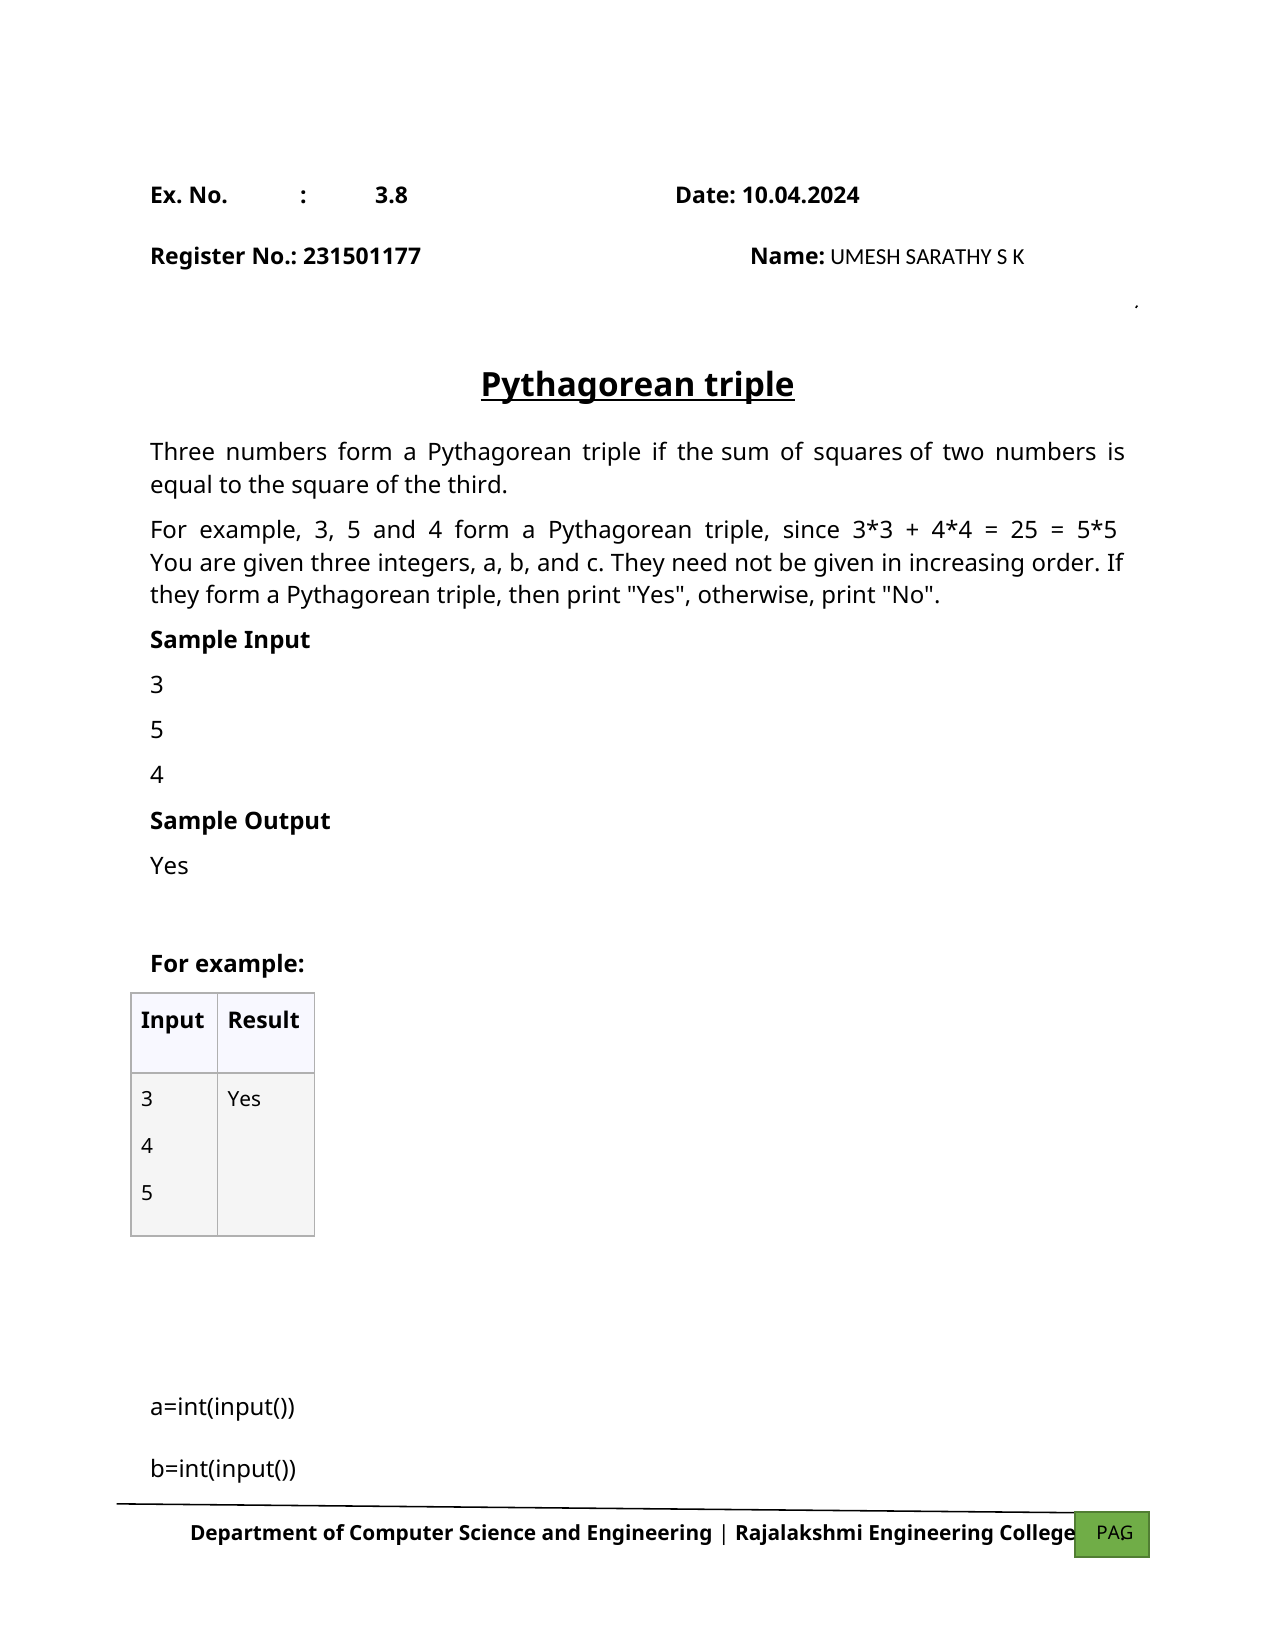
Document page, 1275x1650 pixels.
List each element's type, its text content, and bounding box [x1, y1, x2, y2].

text Three numbers form a Pythagorean triple if the sum of squares of two numbers is equal to the square of the third. [150, 435, 1125, 500]
text Sample Input [150, 623, 1125, 656]
text b=int(input()) [150, 1451, 1125, 1484]
text Yes [150, 848, 1125, 881]
text For example, 3, 5 and 4 form a Pythagorean triple, since 3*3 + 4*4 = 25 = 5*5 You are given three integers, a, b, and c. They need not be given in increasing order. If they form a Pythagorean triple, then print "Yes", otherwise, print "No". [150, 513, 1125, 611]
text Pythagorean triple [150, 360, 1125, 406]
text 5 [150, 713, 1125, 746]
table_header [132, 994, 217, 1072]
text 4 [150, 758, 1125, 791]
text 3 [150, 668, 1125, 701]
text Sample Output [150, 803, 1125, 836]
text For example: [150, 947, 1125, 980]
text Ex. No. : 3.8 Date: 10.04.2024 [150, 179, 1125, 210]
text Register No.: 231501177 Name: UMESH SARATHY S K [150, 239, 1125, 271]
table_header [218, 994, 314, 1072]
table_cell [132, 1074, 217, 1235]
text a=int(input()) [150, 1390, 1125, 1422]
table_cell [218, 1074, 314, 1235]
